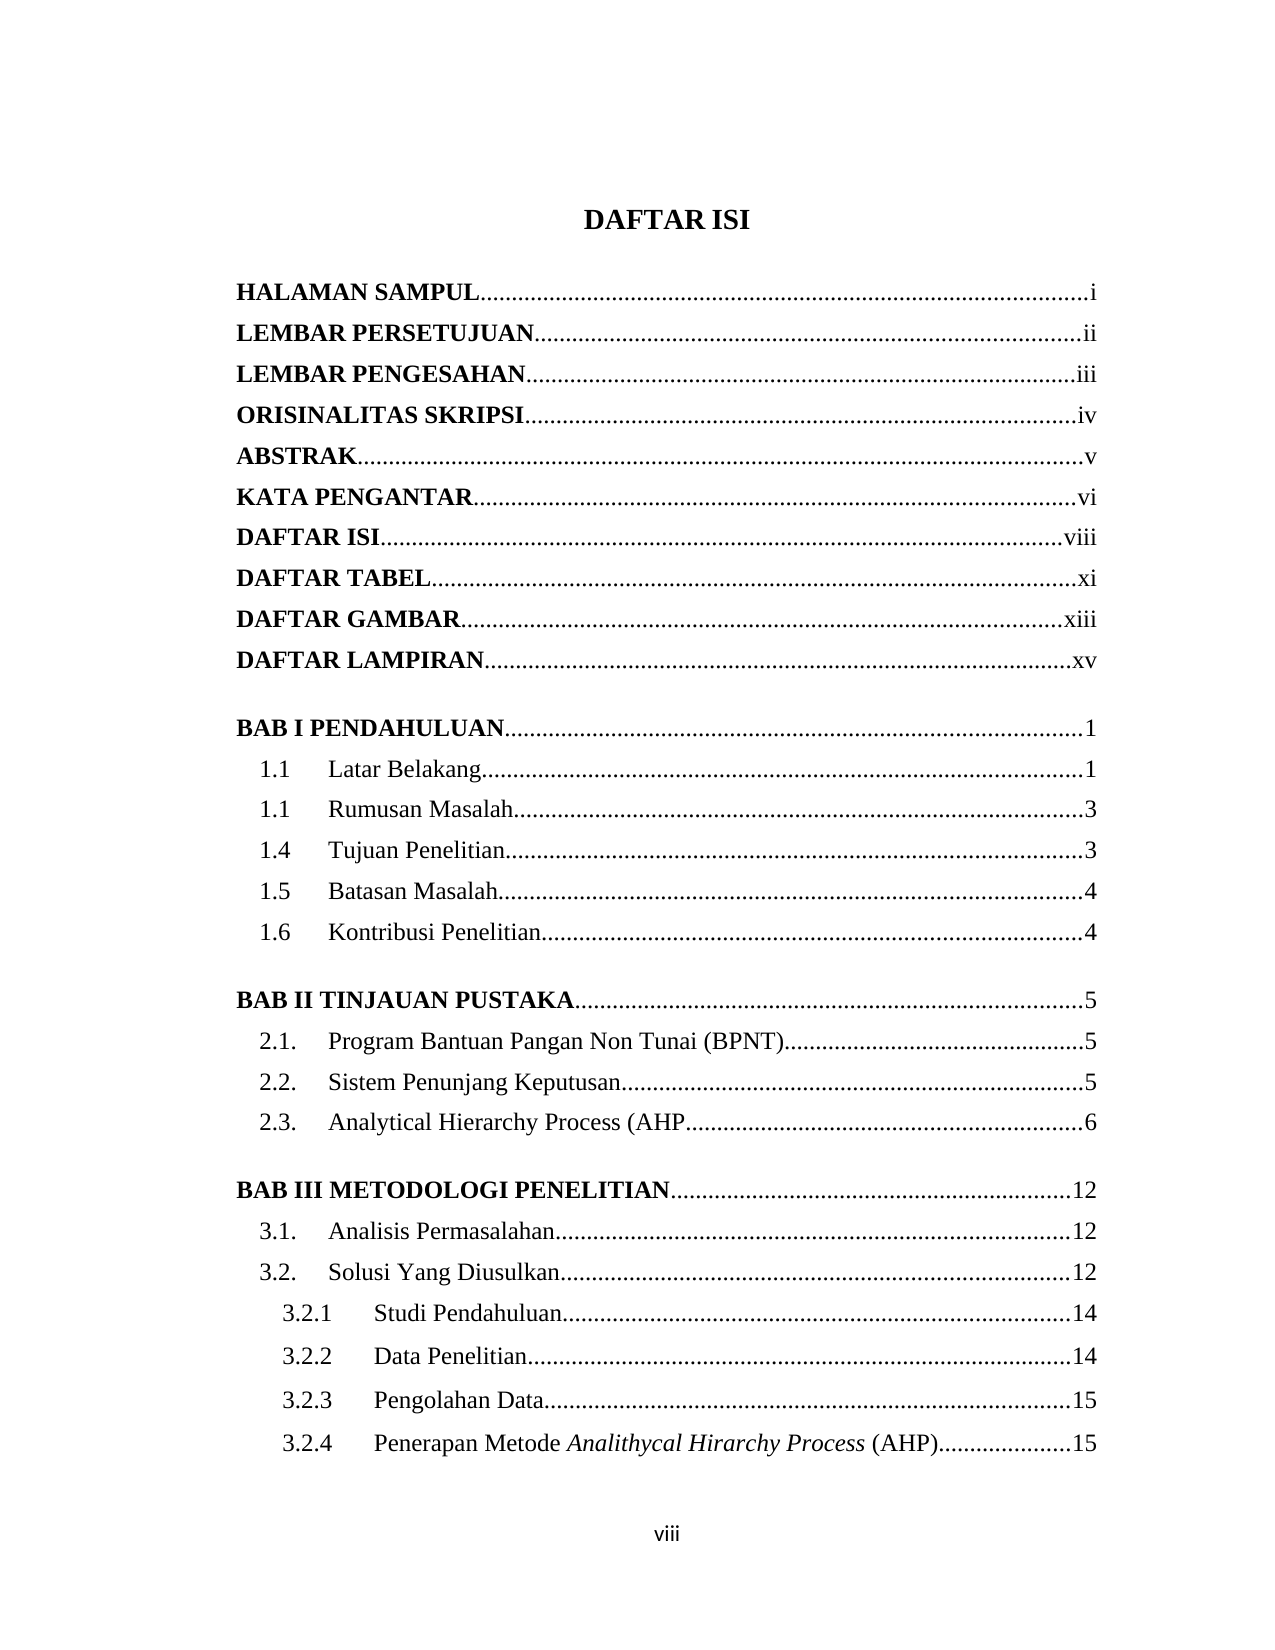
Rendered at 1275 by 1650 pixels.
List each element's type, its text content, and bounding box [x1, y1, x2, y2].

text 2.2. Sistem Penunjang Keputusan 5 [259, 1067, 1098, 1095]
text KATA PENGANTAR vi [236, 482, 1098, 510]
text ORISINALITAS SKRIPSI iv [236, 400, 1098, 429]
text BAB I PENDAHULUAN 1 [236, 713, 1098, 742]
text 3.2.1 Studi Pendahuluan 14 [282, 1298, 1098, 1327]
text DAFTAR LAMPIRAN xv [236, 645, 1098, 674]
text ABSTRAK v [236, 441, 1098, 469]
subtitle DAFTAR ISI [236, 202, 1098, 236]
text 3.1. Analisis Permasalahan 12 [259, 1216, 1098, 1245]
text LEMBAR PERSETUJUAN ii [236, 318, 1098, 347]
text 2.1. Program Bantuan Pangan Non Tunai (BPNT) 5 [259, 1026, 1098, 1054]
text BAB III METODOLOGI PENELITIAN 12 [236, 1175, 1098, 1204]
text 2.3. Analytical Hierarchy Process (AHP 6 [259, 1107, 1098, 1136]
text LEMBAR PENGESAHAN iii [236, 359, 1098, 388]
text 3.2. Solusi Yang Diusulkan 12 [259, 1257, 1098, 1286]
text HALAMAN SAMPUL i [236, 277, 1098, 306]
text DAFTAR ISI viii [236, 522, 1098, 551]
text 1.1 Rumusan Masalah 3 [259, 794, 1098, 823]
text DAFTAR TABEL xi [236, 563, 1098, 592]
text 1.6 Kontribusi Penelitian 4 [259, 917, 1098, 946]
text 1.5 Batasan Masalah 4 [259, 876, 1098, 905]
text BAB II TINJAUAN PUSTAKA 5 [236, 985, 1098, 1014]
text 3.2.3 Pengolahan Data 15 [282, 1385, 1098, 1413]
text 1.1 Latar Belakang 1 [259, 754, 1098, 782]
text 3.2.2 Data Penelitian 14 [282, 1341, 1098, 1370]
text 1.4 Tujuan Penelitian 3 [259, 835, 1098, 864]
text 3.2.4 Penerapan Metode Analithycal Hirarchy Process (AHP) 15 [282, 1428, 1098, 1457]
text DAFTAR GAMBAR xiii [236, 604, 1098, 633]
